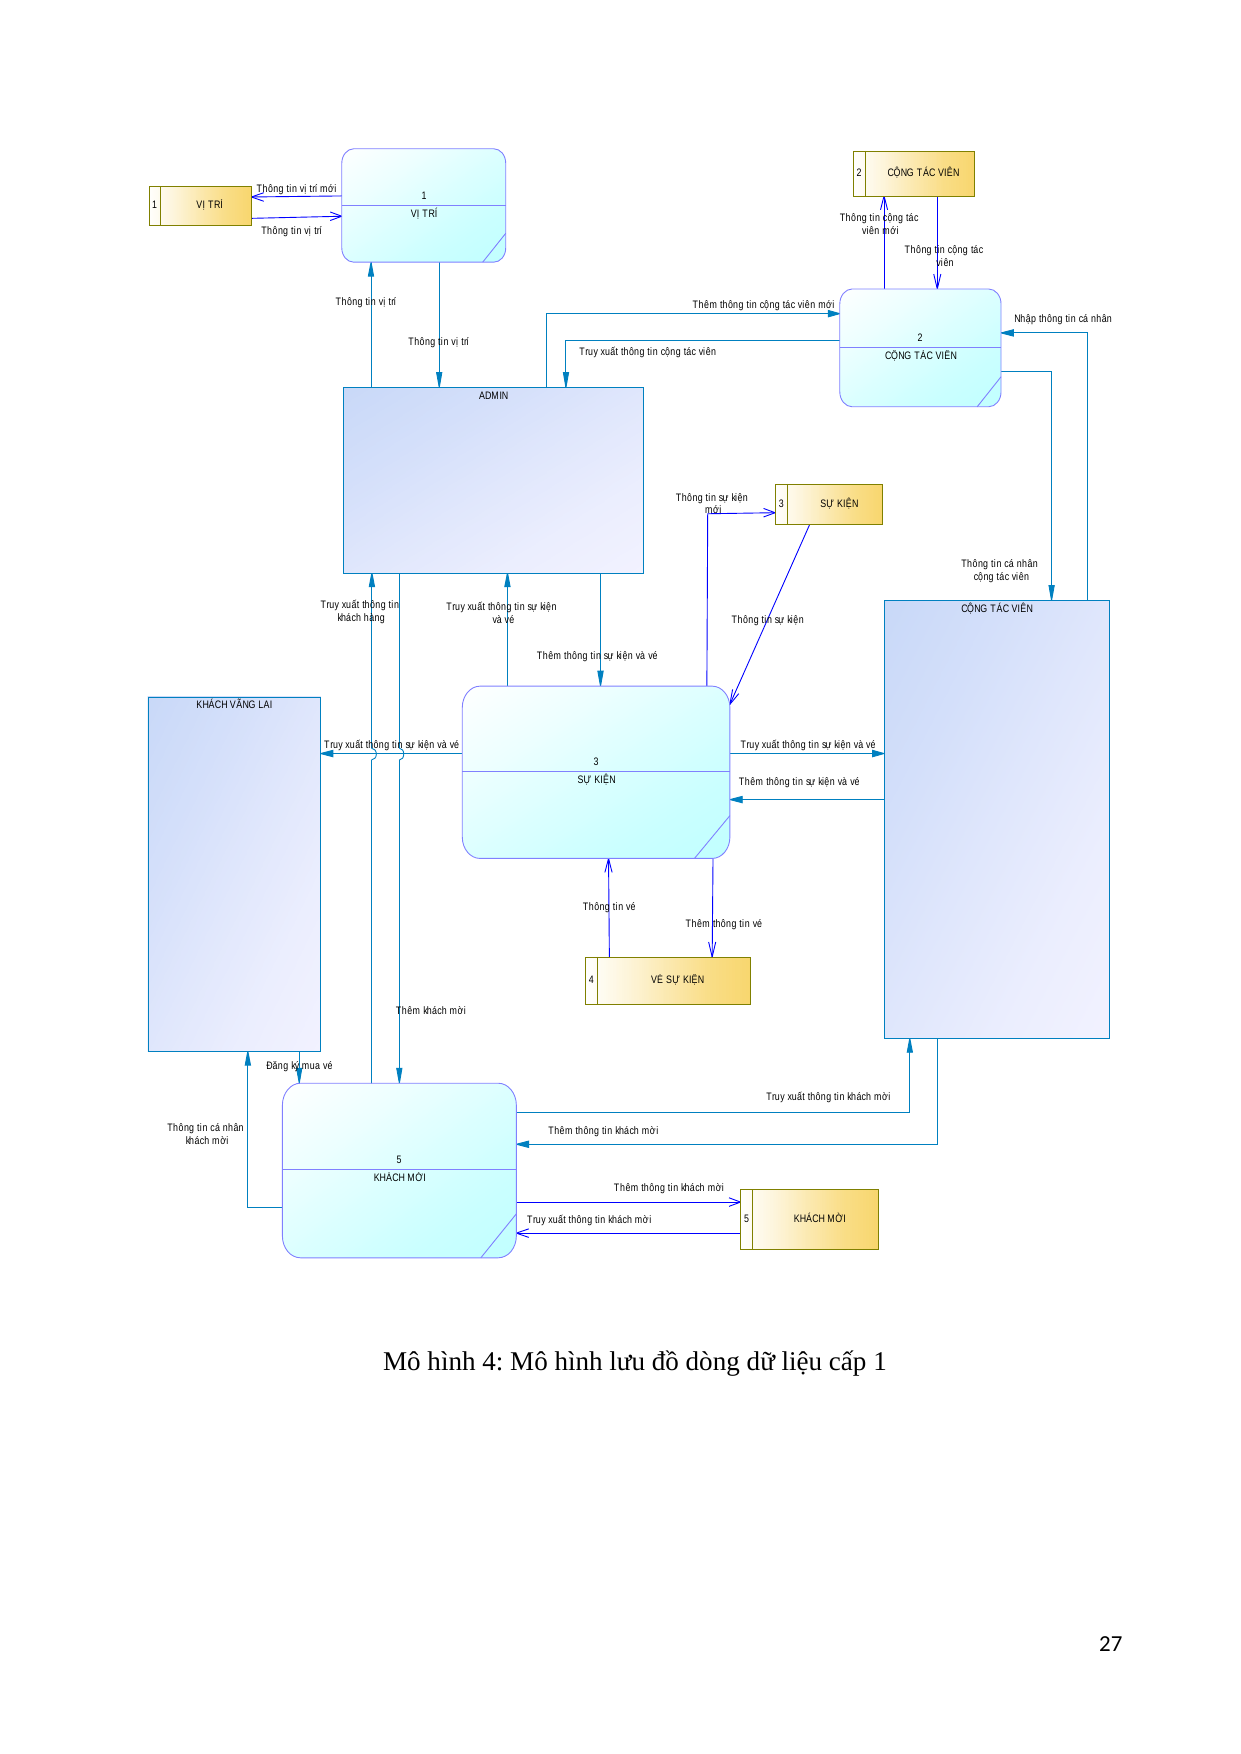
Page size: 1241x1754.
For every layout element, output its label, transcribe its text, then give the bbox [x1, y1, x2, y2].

text Mô hình 4: Mô hình lưu đồ dòng dữ liệu cấp 1 [148, 1346, 1122, 1377]
